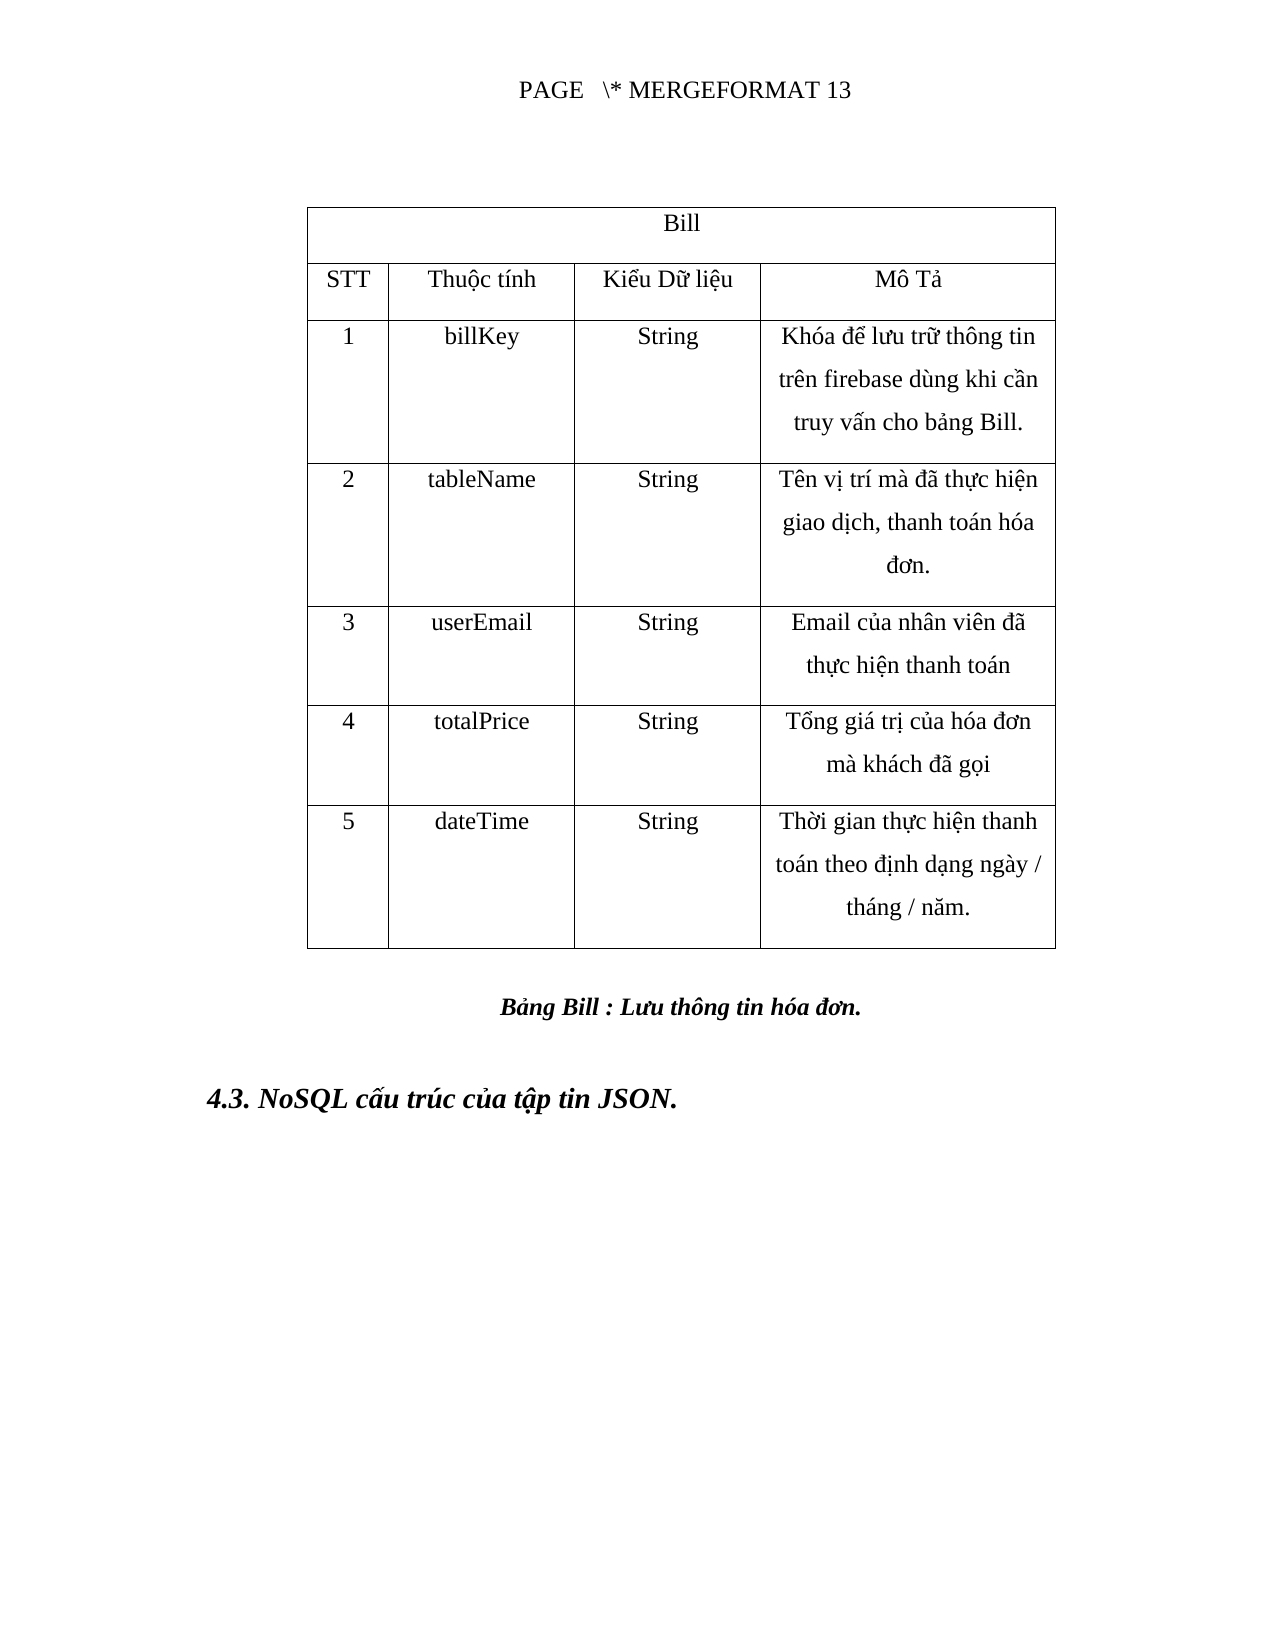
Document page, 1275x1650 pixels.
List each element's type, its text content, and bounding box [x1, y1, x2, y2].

table_cell String [575, 706, 760, 805]
table_cell Tên vị trí mà đã thực hiện giao dịch, thanh toán hóa đơn. [761, 464, 1055, 606]
table_cell String [575, 321, 760, 463]
table_cell 1 [308, 321, 388, 463]
table_cell Email của nhân viên đã thực hiện thanh toán [761, 607, 1055, 705]
table_cell Khóa để lưu trữ thông tin trên firebase dùng khi cần truy vấn cho bảng Bill. [761, 321, 1055, 463]
table_cell dateTime [389, 806, 574, 948]
table_cell Tổng giá trị của hóa đơn mà khách đã gọi [761, 706, 1055, 805]
table_cell Thuộc tính [389, 264, 574, 320]
table_cell Kiểu Dữ liệu [575, 264, 760, 320]
text 4.3. NoSQL cấu trúc của tập tin JSON. [207, 1082, 1157, 1115]
table_cell String [575, 806, 760, 948]
table_cell STT [308, 264, 388, 320]
table_cell billKey [389, 321, 574, 463]
table_cell Thời gian thực hiện thanh toán theo định dạng ngày / tháng / năm. [761, 806, 1055, 948]
table_cell String [575, 464, 760, 606]
text Bảng Bill : Lưu thông tin hóa đơn. [207, 992, 1157, 1021]
table_cell Mô Tả [761, 264, 1055, 320]
table_cell totalPrice [389, 706, 574, 805]
table_cell tableName [389, 464, 574, 606]
table_cell 2 [308, 464, 388, 606]
table_header Bill [308, 208, 1055, 263]
table_cell 5 [308, 806, 388, 948]
table_cell String [575, 607, 760, 705]
table_cell 3 [308, 607, 388, 705]
table_cell 4 [308, 706, 388, 805]
table_cell userEmail [389, 607, 574, 705]
